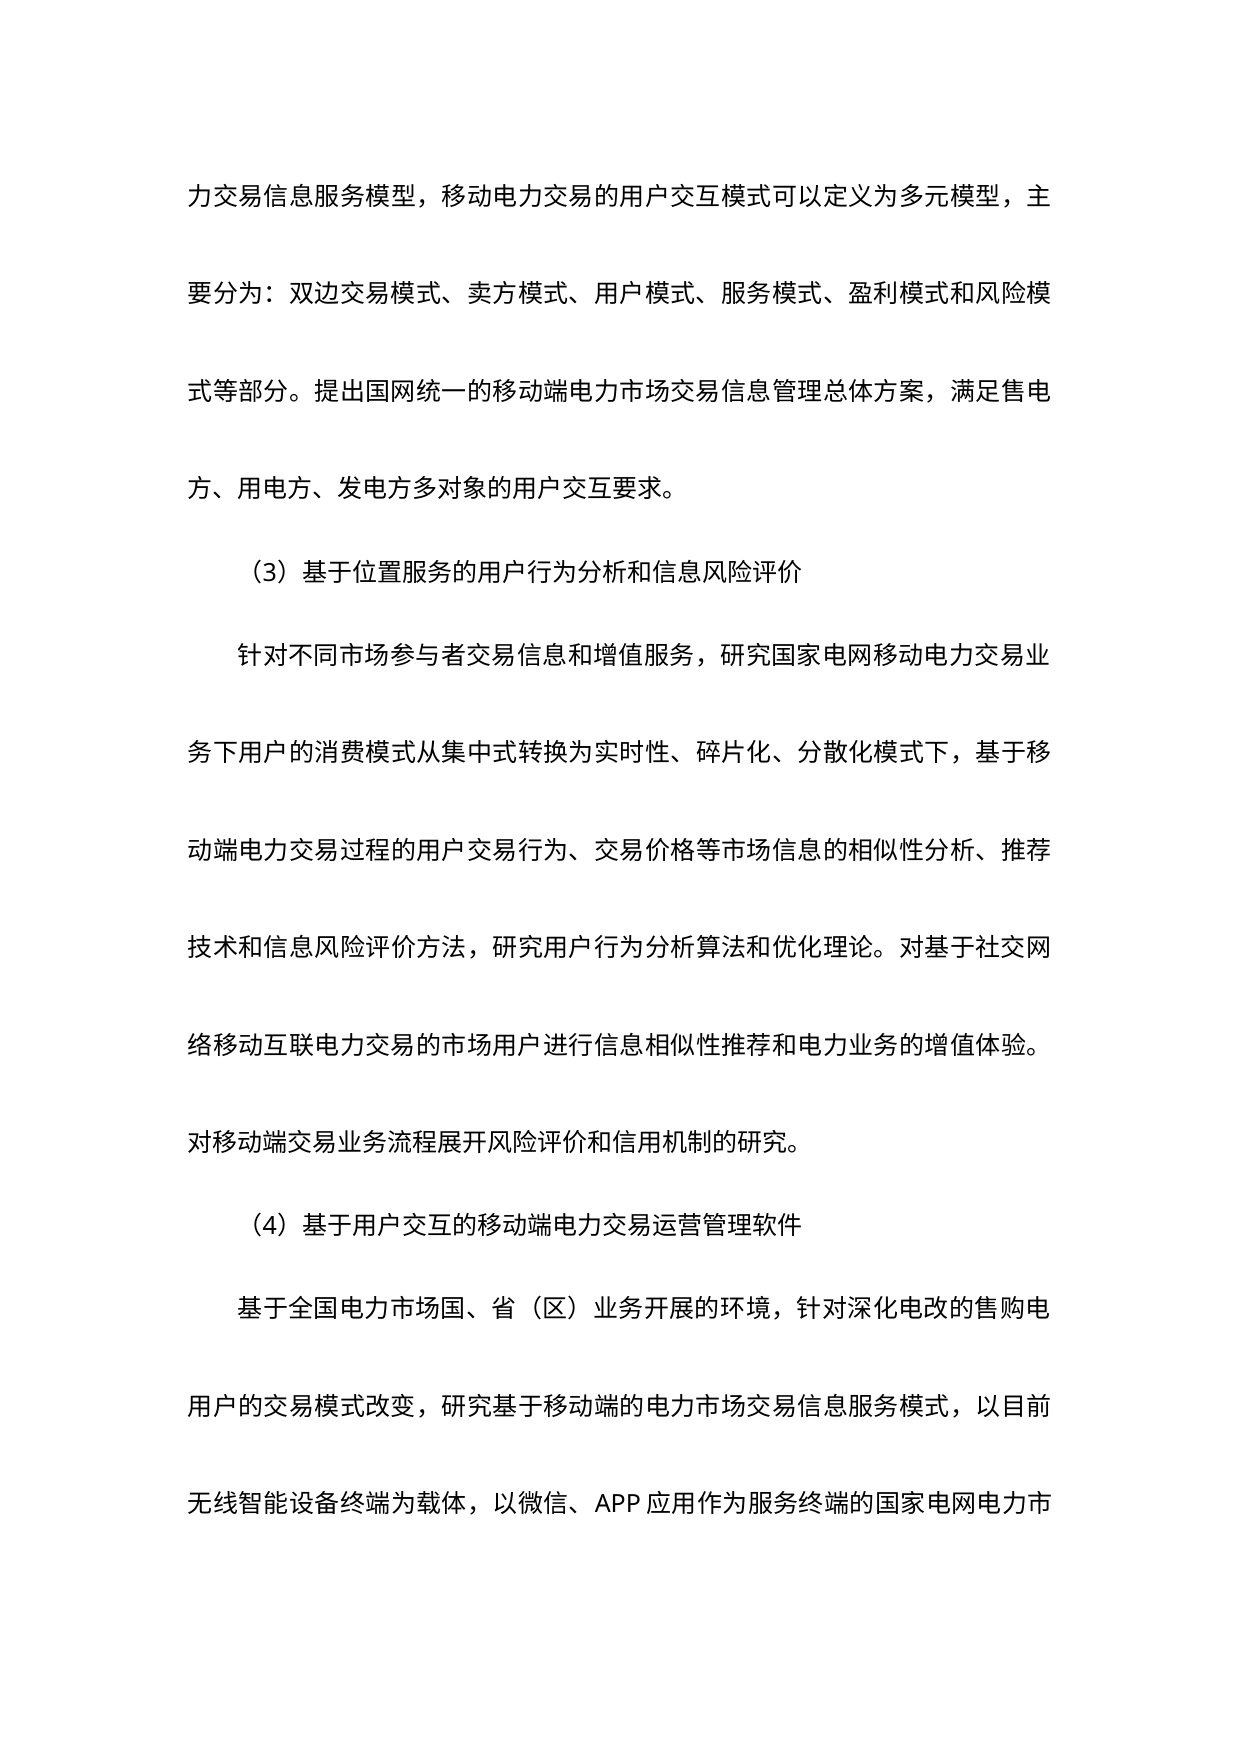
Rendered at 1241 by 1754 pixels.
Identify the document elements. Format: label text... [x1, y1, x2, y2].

text （4）基于用户交互的移动端电力交易运营管理软件 [187, 1191, 1053, 1256]
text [187, 1274, 1053, 1534]
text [187, 162, 1053, 519]
text 针对不同市场参与者交易信息和增值服务，研究国家电网移动电力交易业务下用户的消费模式从集中式转换为实时性、碎片化、分散化模式下，基于移动端电力交易过程的用户交易行为、交易价格等市场信息的相似性分析、推荐技术和信息风险评价方法，研究用户行为分析算法和优化理论。对基于社交网络移动互联电力交易的市场用户进行信息相似性推荐和电力业务的增值体验。对移动端交易业务流程展开风险评价和信用机制的研究。 [187, 621, 1053, 1173]
text （3）基于位置服务的用户行为分析和信息风险评价 [187, 538, 1053, 603]
